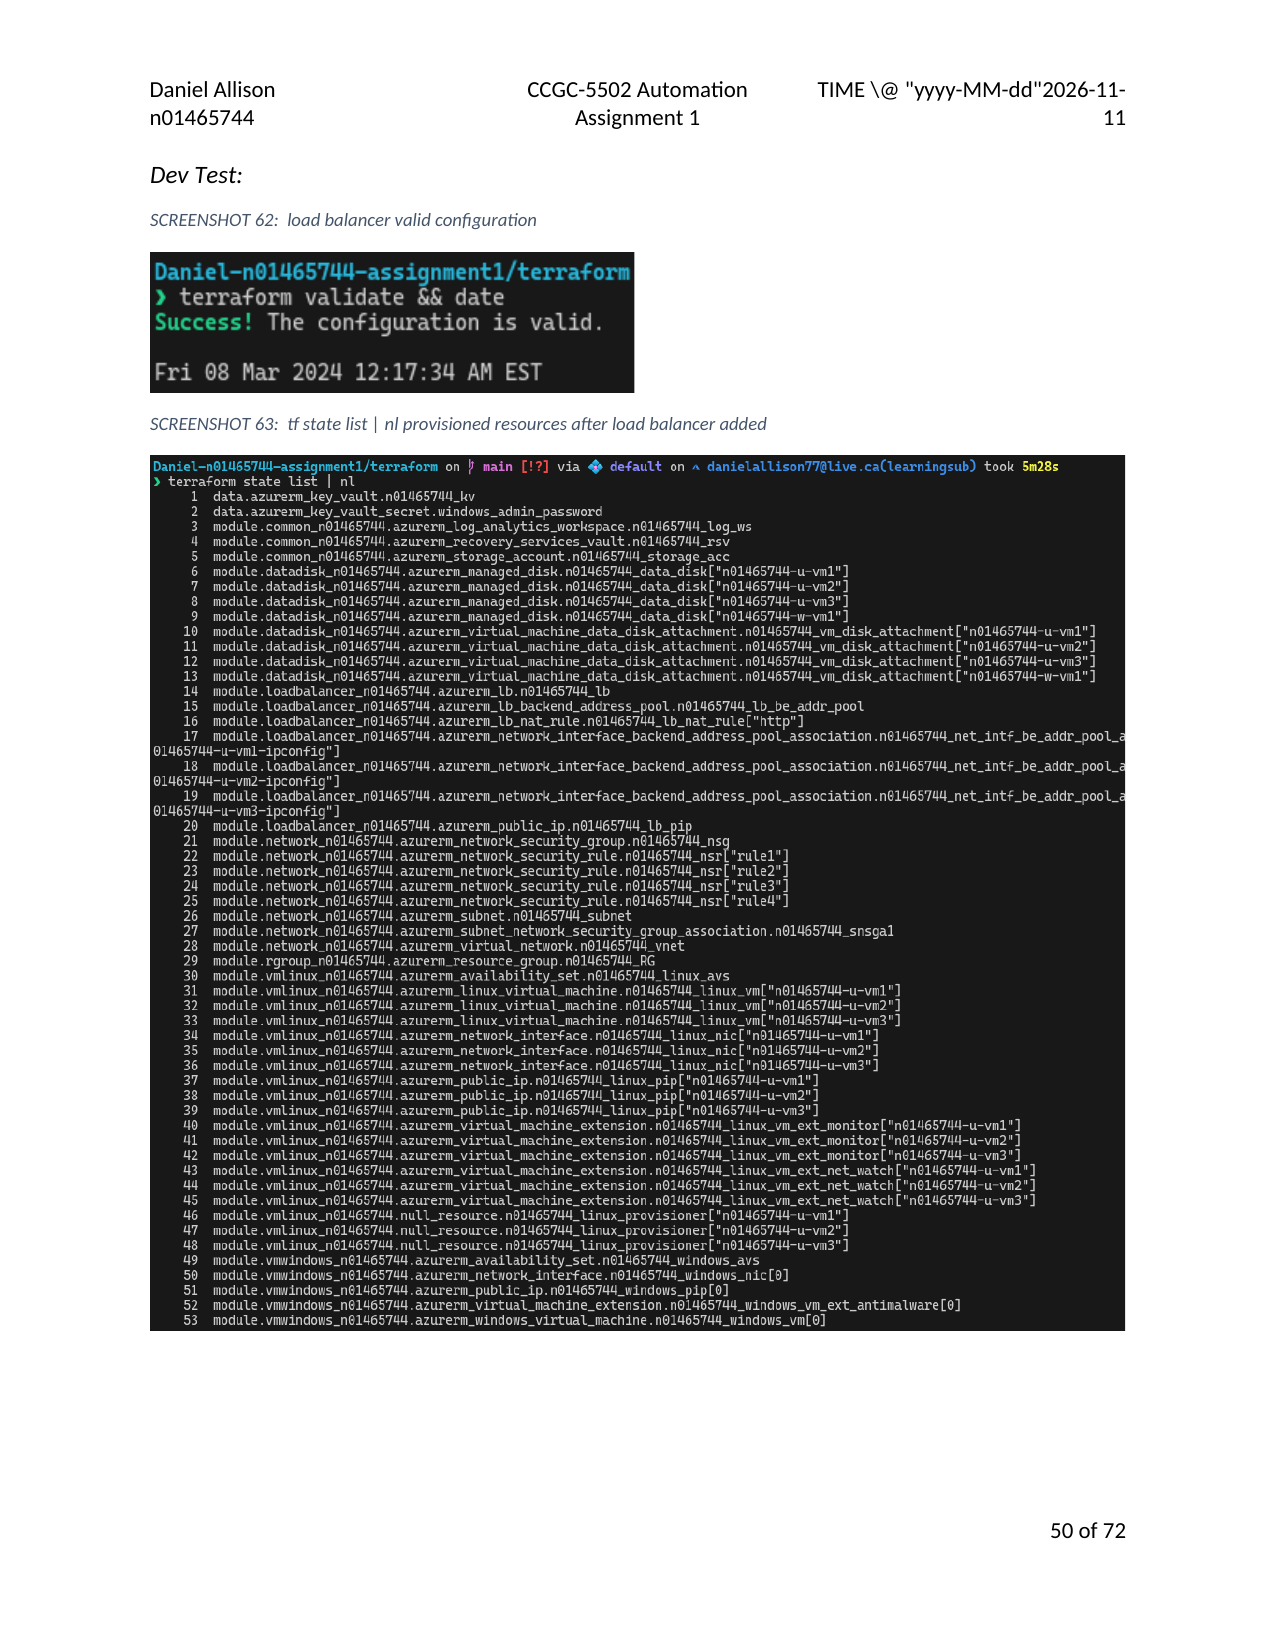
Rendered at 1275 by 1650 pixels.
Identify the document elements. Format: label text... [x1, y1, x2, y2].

picture [150, 455, 1125, 1331]
text SCREENSHOT 63: tf state list | nl provisioned resources after load balancer added [150, 412, 1125, 435]
picture [150, 252, 635, 393]
text SCREENSHOT 62: load balancer valid configuration [150, 209, 1125, 232]
subtitle Dev Test: [150, 159, 1125, 189]
